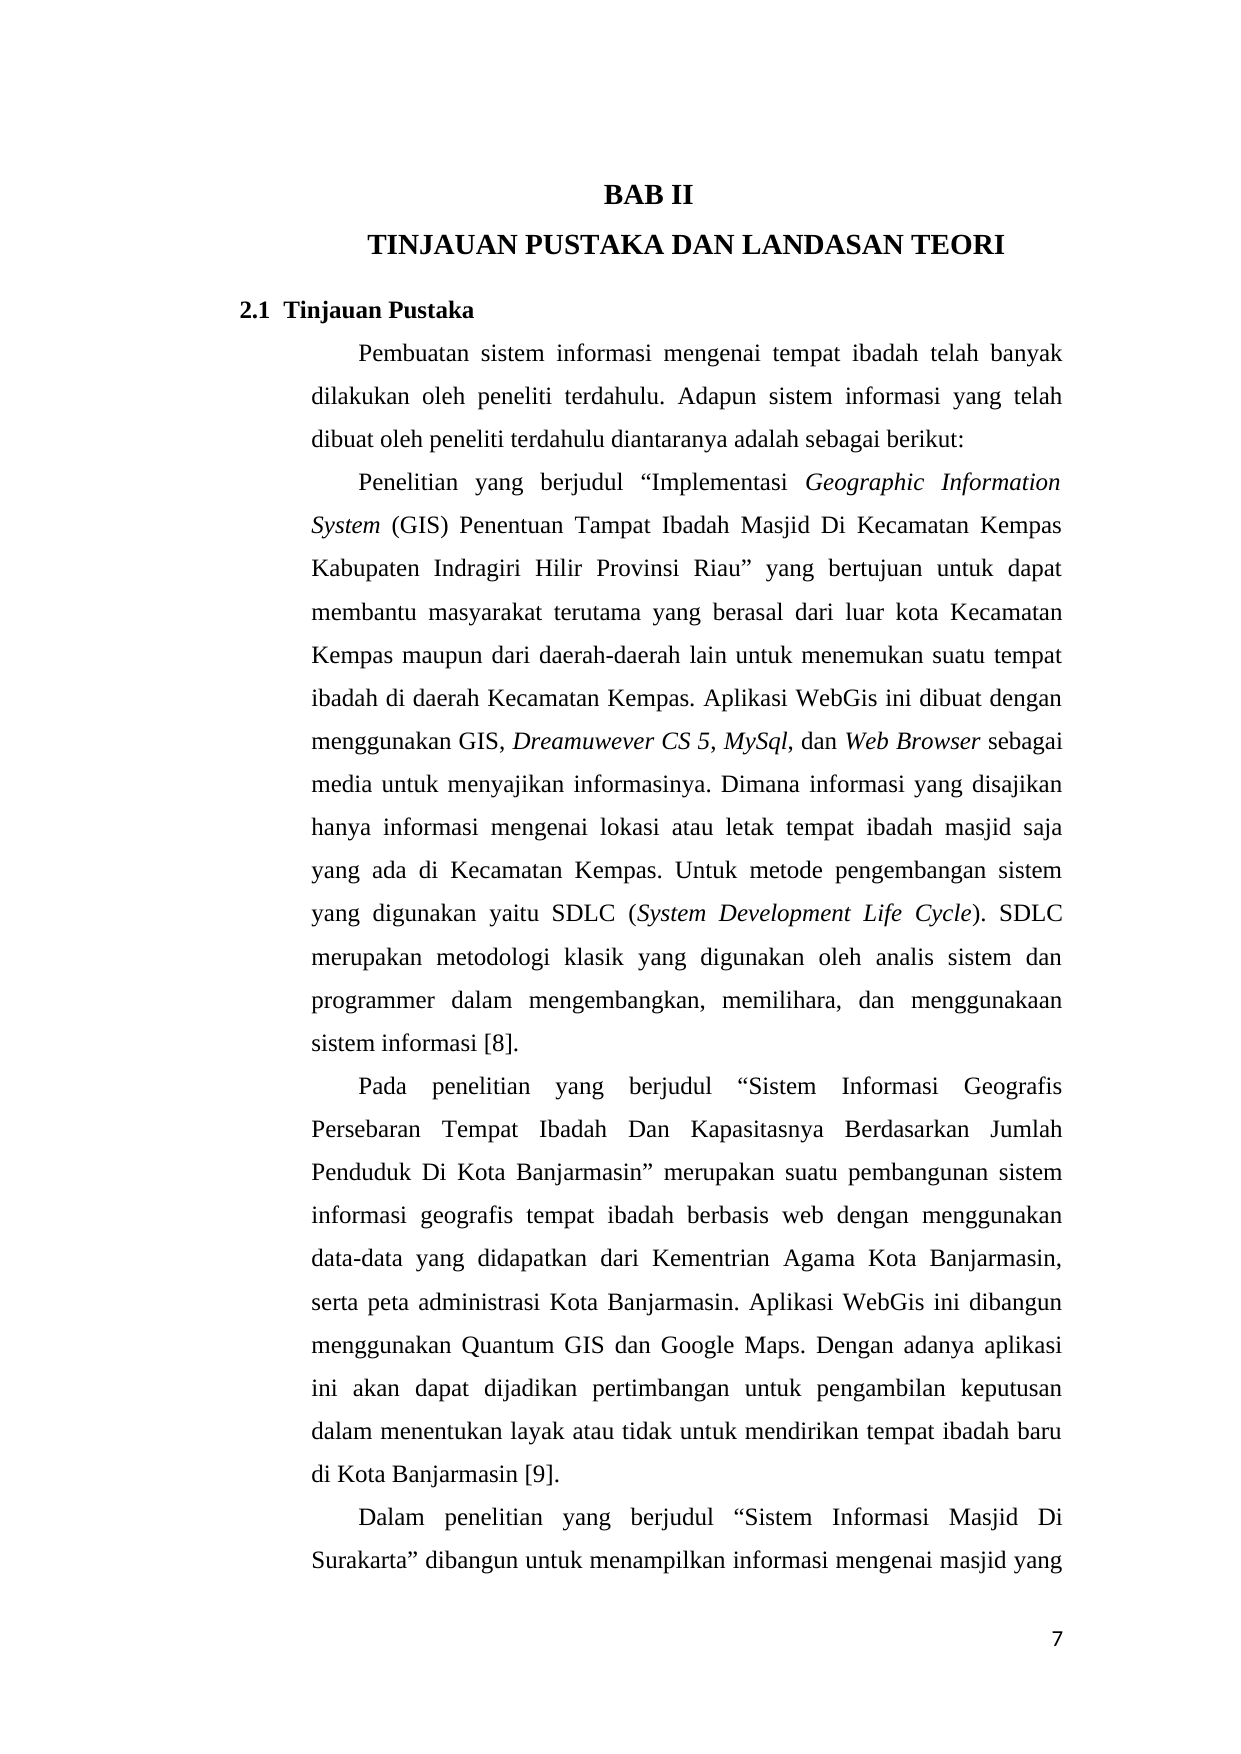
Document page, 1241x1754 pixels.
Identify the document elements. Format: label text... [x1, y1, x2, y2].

subtitle Tinjauan Pustaka [239, 295, 1063, 323]
text Penelitian yang berjudul “Implementasi Geographic Information System (GIS) Penentuan Tampat Ibadah Masjid Di Kecamatan Kempas Kabupaten Indragiri Hilir Provinsi Riau” yang bertujuan untuk dapat membantu masyarakat terutama yang berasal dari luar kota Kecamatan Kempas maupun dari daerah-daerah lain untuk menemukan suatu tempat ibadah di daerah Kecamatan Kempas. Aplikasi WebGis ini dibuat dengan menggunakan GIS, Dreamuwever CS 5, MySql, dan Web Browser sebagai media untuk menyajikan informasinya. Dimana informasi yang disajikan hanya informasi mengenai lokasi atau letak tempat ibadah masjid saja yang ada di Kecamatan Kempas. Untuk metode pengembangan sistem yang digunakan yaitu SDLC (System Development Life Cycle). SDLC merupakan metodologi klasik yang digunakan oleh analis sistem dan programmer dalam mengembangkan, memilihara, dan menggunakaan sistem informasi [8]. [311, 467, 1063, 1057]
text Pembuatan sistem informasi mengenai tempat ibadah telah banyak dilakukan oleh peneliti terdahulu. Adapun sistem informasi yang telah dibuat oleh peneliti terdahulu diantaranya adalah sebagai berikut: [311, 338, 1063, 453]
text BAB II TINJAUAN PUSTAKA DAN LANDASAN TEORI [236, 177, 1061, 261]
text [311, 1502, 1063, 1574]
text Pada penelitian yang berjudul “Sistem Informasi Geografis Persebaran Tempat Ibadah Dan Kapasitasnya Berdasarkan Jumlah Penduduk Di Kota Banjarmasin” merupakan suatu pembangunan sistem informasi geografis tempat ibadah berbasis web dengan menggunakan data-data yang didapatkan dari Kementrian Agama Kota Banjarmasin, serta peta administrasi Kota Banjarmasin. Aplikasi WebGis ini dibangun menggunakan Quantum GIS dan Google Maps. Dengan adanya aplikasi ini akan dapat dijadikan pertimbangan untuk pengambilan keputusan dalam menentukan layak atau tidak untuk mendirikan tempat ibadah baru di Kota Banjarmasin [9]. [311, 1071, 1063, 1488]
